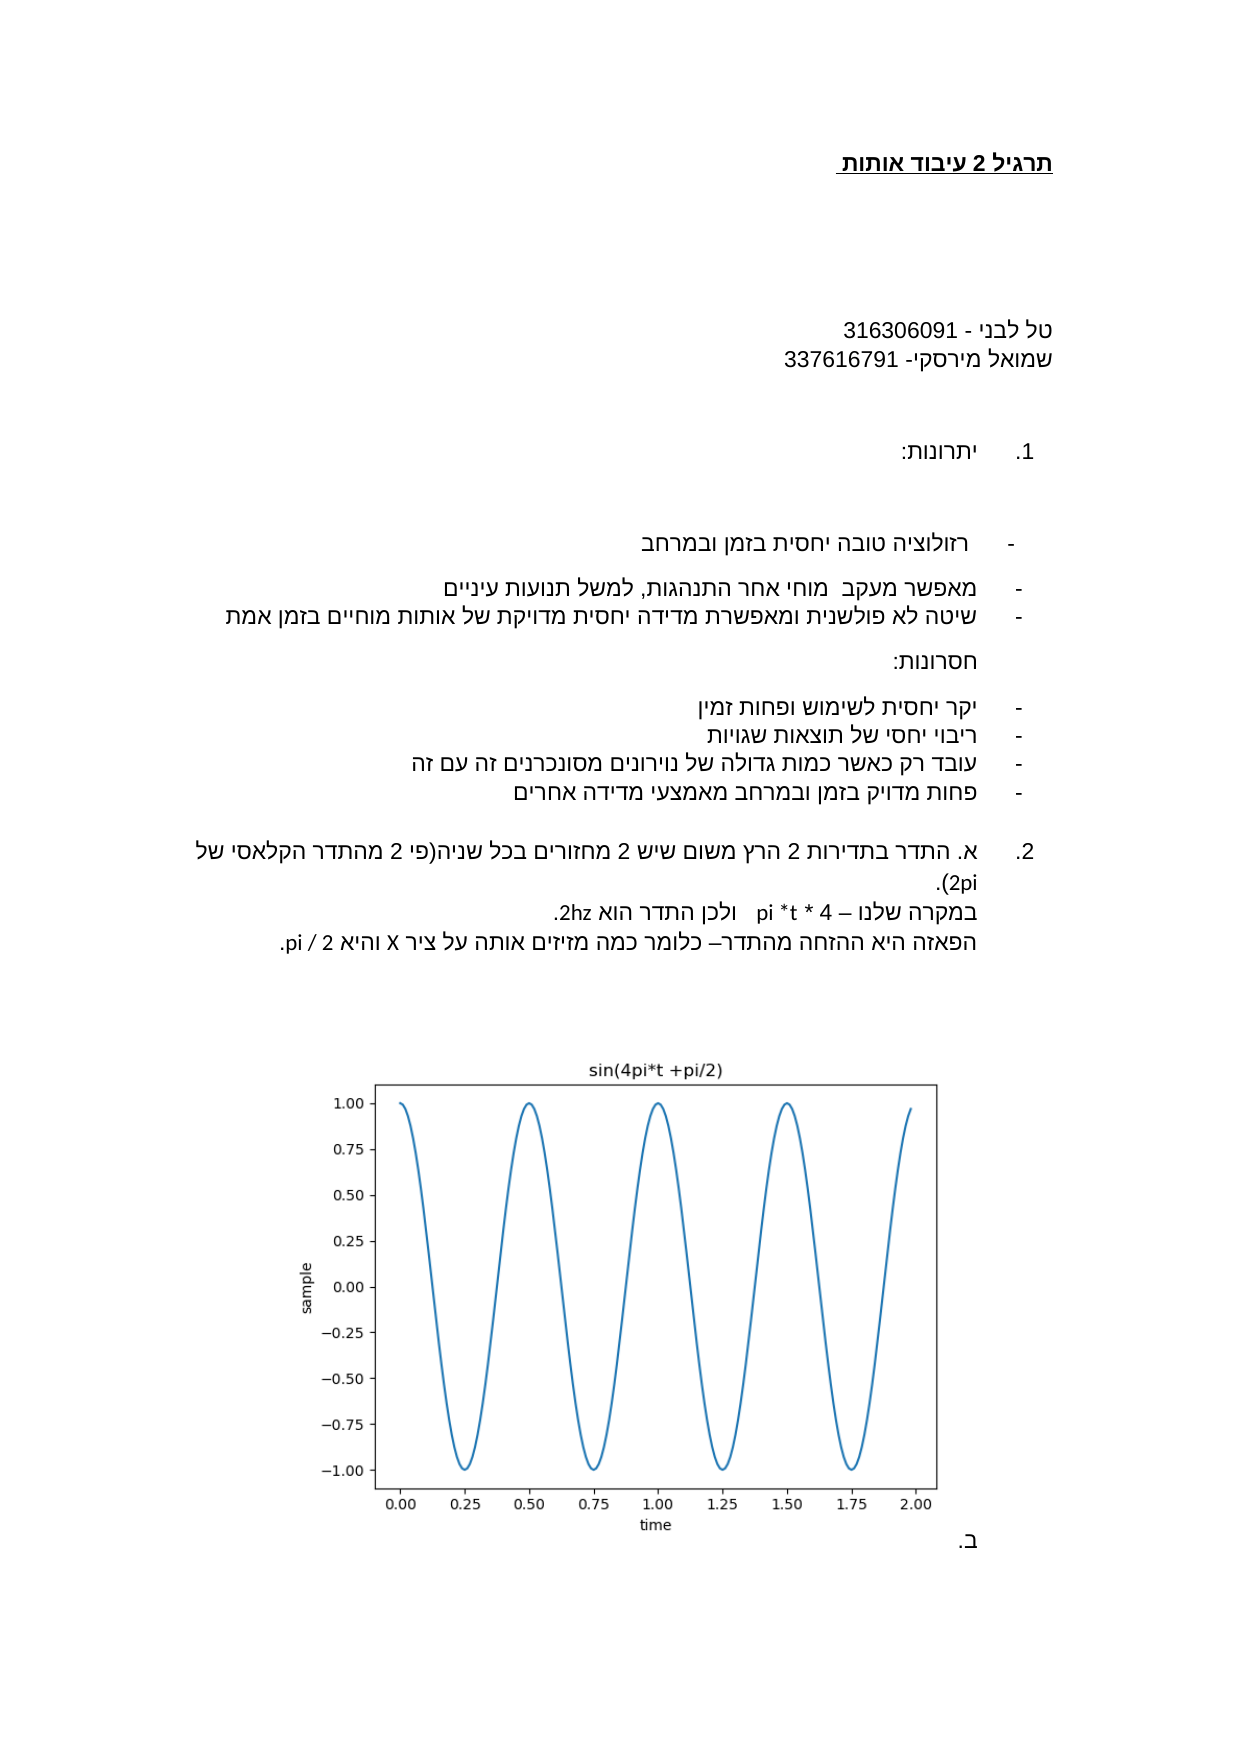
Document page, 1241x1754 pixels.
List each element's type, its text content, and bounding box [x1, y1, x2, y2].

text - רזולוציה טובה יחסית בזמן ובמרחב [187, 530, 1015, 556]
list עובד רק כאשר כמות גדולה של נוירונים מסונכרנים זה עם זה [187, 750, 1015, 777]
list יתרונות: [187, 438, 1015, 464]
list יקר יחסית לשימוש ופחות זמין [187, 693, 1015, 720]
list א. התדר בתדירות 2 הרץ משום שיש 2 מחזורים בכל שניה(פי 2 מהתדר הקלאסי של 2pi). [187, 837, 1015, 896]
text טל לבני - 316306091 שמואל מירסקי- 337616791 [187, 289, 1053, 372]
list מאפשר מעקב מוחי אחר התנהגות, למשל תנועות עיניים [187, 575, 1015, 601]
list פחות מדויק בזמן ובמרחב מאמצעי מדידה אחרים [187, 779, 1015, 805]
list שיטה לא פולשנית ומאפשרת מדידה יחסית מדויקת של אותות מוחיים בזמן אמת [187, 603, 1015, 629]
text תרגיל 2 עיבוד אותות [187, 150, 1053, 176]
list במקרה שלנו – 4 * pi *t ולכן התדר הוא 2hz. הפאזה היא ההזחה מהתדר– כלומר כמה מזיזים אותה על ציר X והיא pi / 2. [187, 898, 978, 956]
picture [284, 1048, 952, 1549]
text חסרונות: [187, 648, 1015, 675]
list ריבוי יחסי של תוצאות שגויות [187, 722, 1015, 748]
